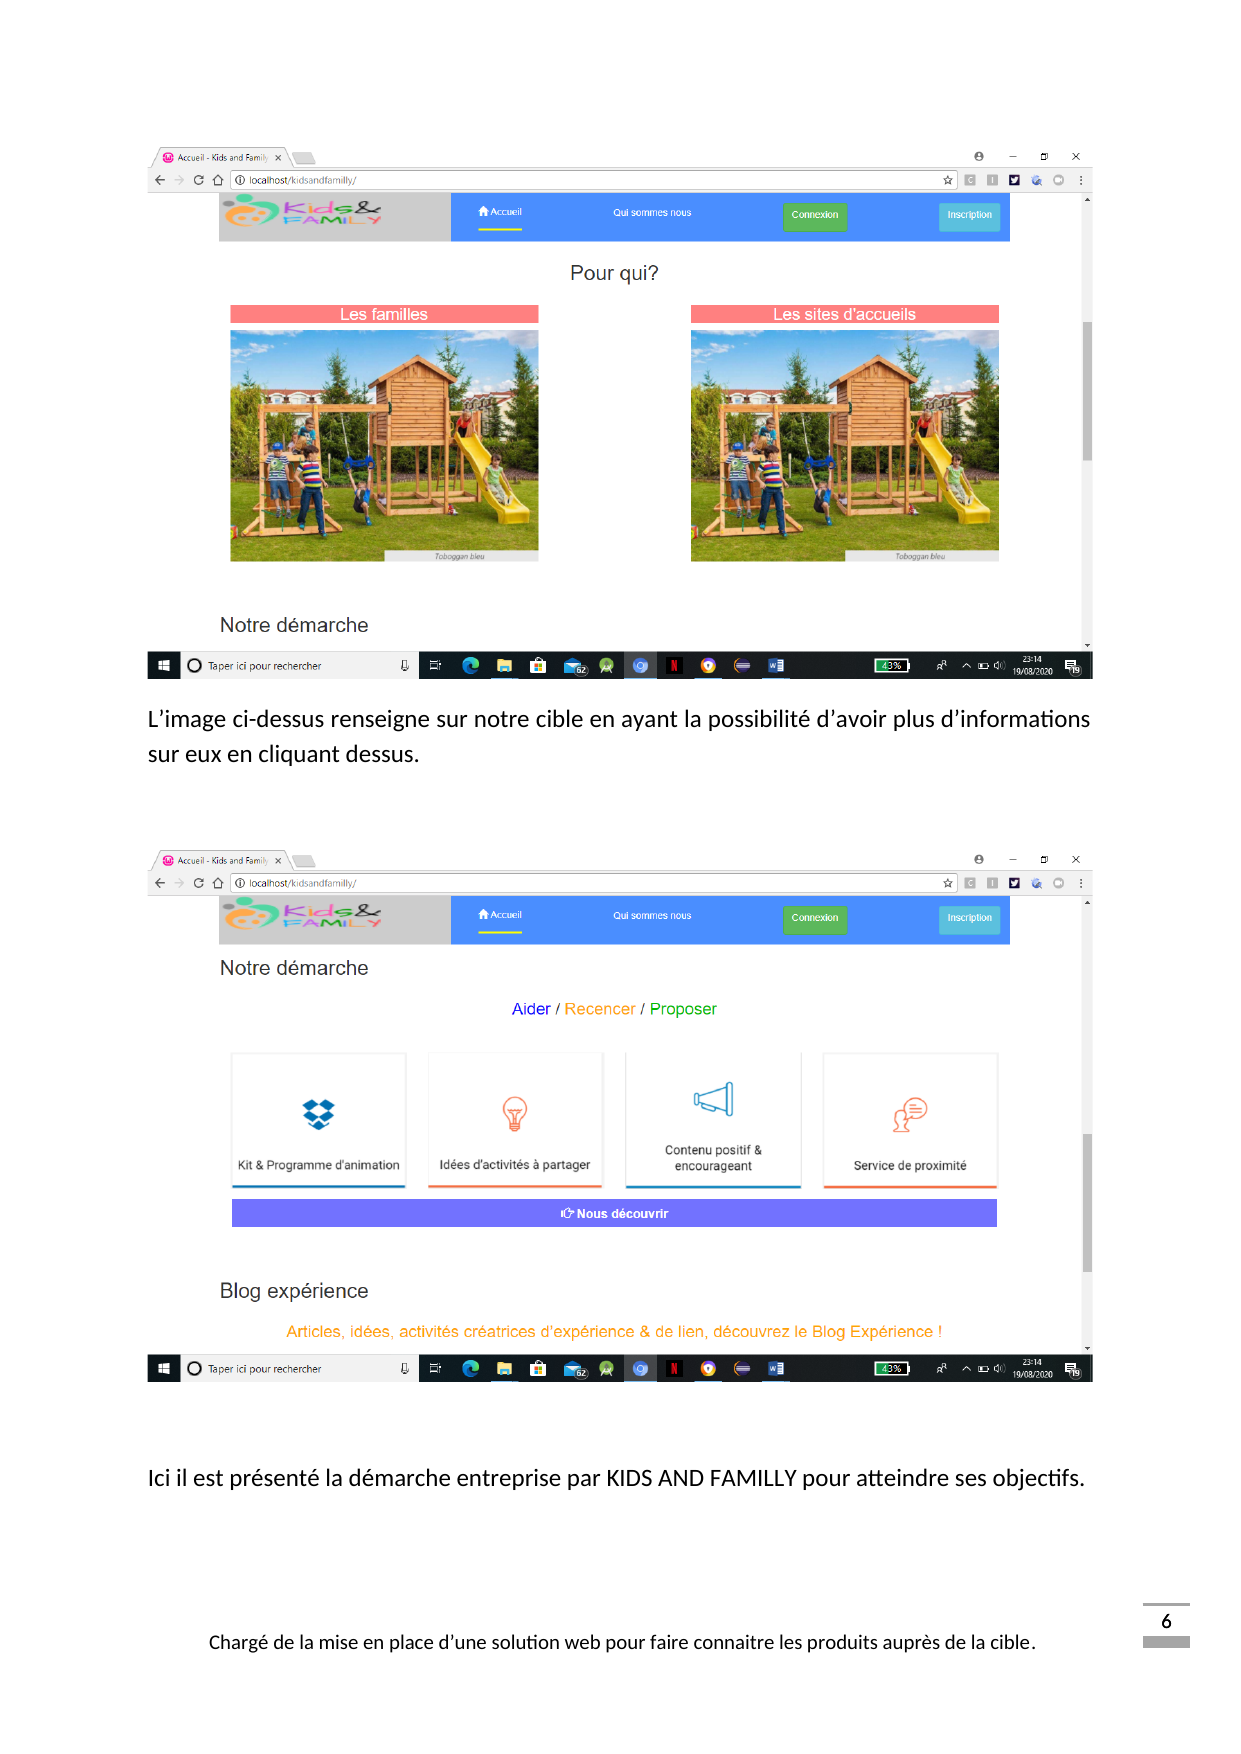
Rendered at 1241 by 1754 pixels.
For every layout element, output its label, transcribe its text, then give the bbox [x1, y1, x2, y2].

text Ici il est présenté la démarche entreprise par KIDS AND FAMILLY pour atteindre ses objectifs. [148, 1462, 1093, 1492]
picture [147, 850, 1093, 1382]
text L’image ci-dessus renseigne sur notre cible en ayant la possibilité d’avoir plus d’informations sur eux en cliquant dessus. [148, 703, 1093, 769]
picture [147, 147, 1093, 679]
